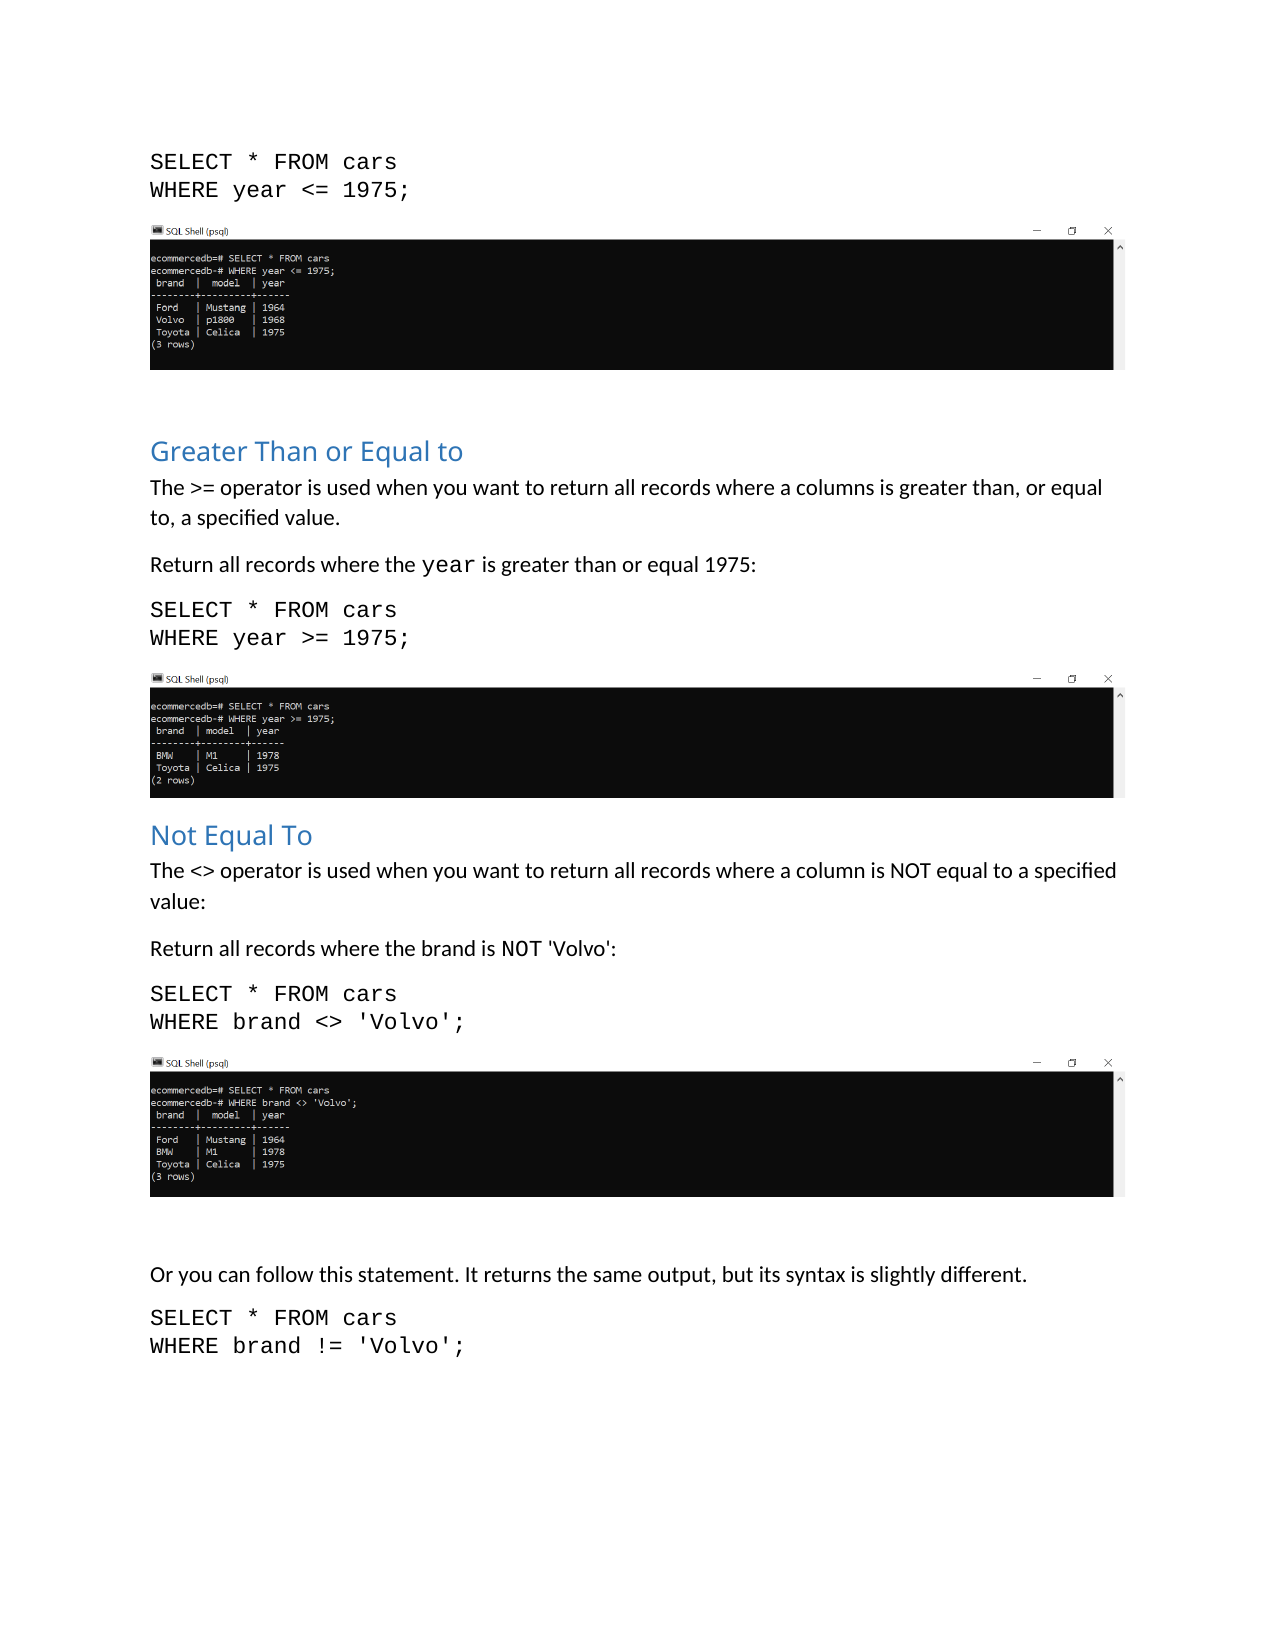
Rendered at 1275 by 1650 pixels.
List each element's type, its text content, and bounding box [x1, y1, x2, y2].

picture [150, 670, 1125, 798]
text The >= operator is used when you want to return all records where a columns is greater than, or equal to, a specified value. [150, 473, 1125, 531]
text SELECT * FROM cars WHERE year >= 1975; [150, 598, 1125, 652]
picture [150, 1054, 1125, 1197]
text The <> operator is used when you want to return all records where a column is NOT equal to a specified value: [150, 856, 1125, 915]
text SELECT * FROM cars WHERE brand != 'Volvo'; [150, 1307, 1125, 1361]
picture [150, 222, 1125, 370]
text SELECT * FROM cars WHERE brand <> 'Volvo'; [150, 982, 1125, 1036]
text Return all records where the year is greater than or equal 1975: [150, 550, 1125, 579]
text Or you can follow this statement. It returns the same output, but its syntax is slightly different. [150, 1260, 1125, 1288]
subtitle Greater Than or Equal to [150, 433, 1125, 470]
text Return all records where the brand is NOT 'Volvo': [150, 934, 1125, 963]
subtitle Not Equal To [150, 817, 1125, 853]
text SELECT * FROM cars WHERE year <= 1975; [150, 150, 1125, 204]
